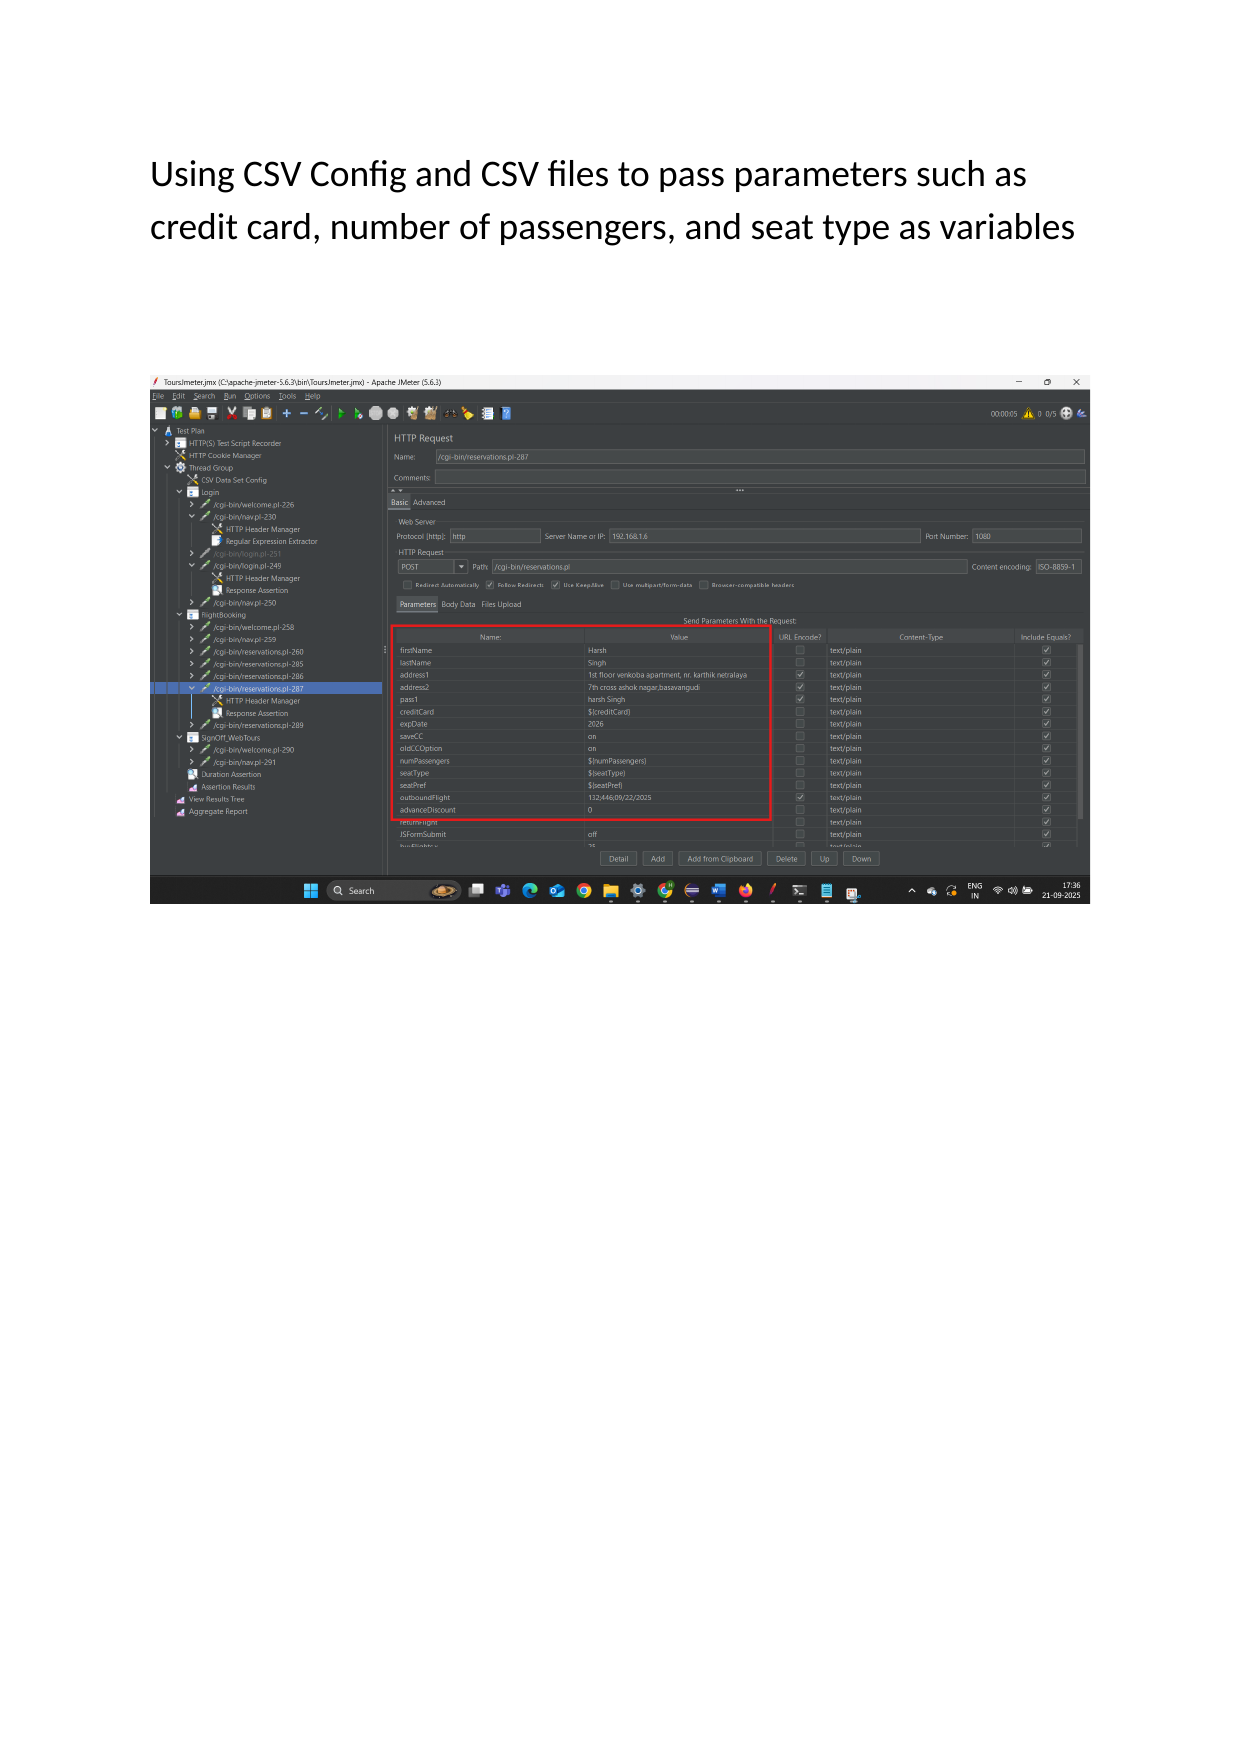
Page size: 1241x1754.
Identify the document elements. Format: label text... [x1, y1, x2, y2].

picture [150, 375, 1091, 904]
text Using CSV Config and CSV files to pass parameters such as credit card, number of passengers, and seat type as variables [150, 150, 1090, 248]
